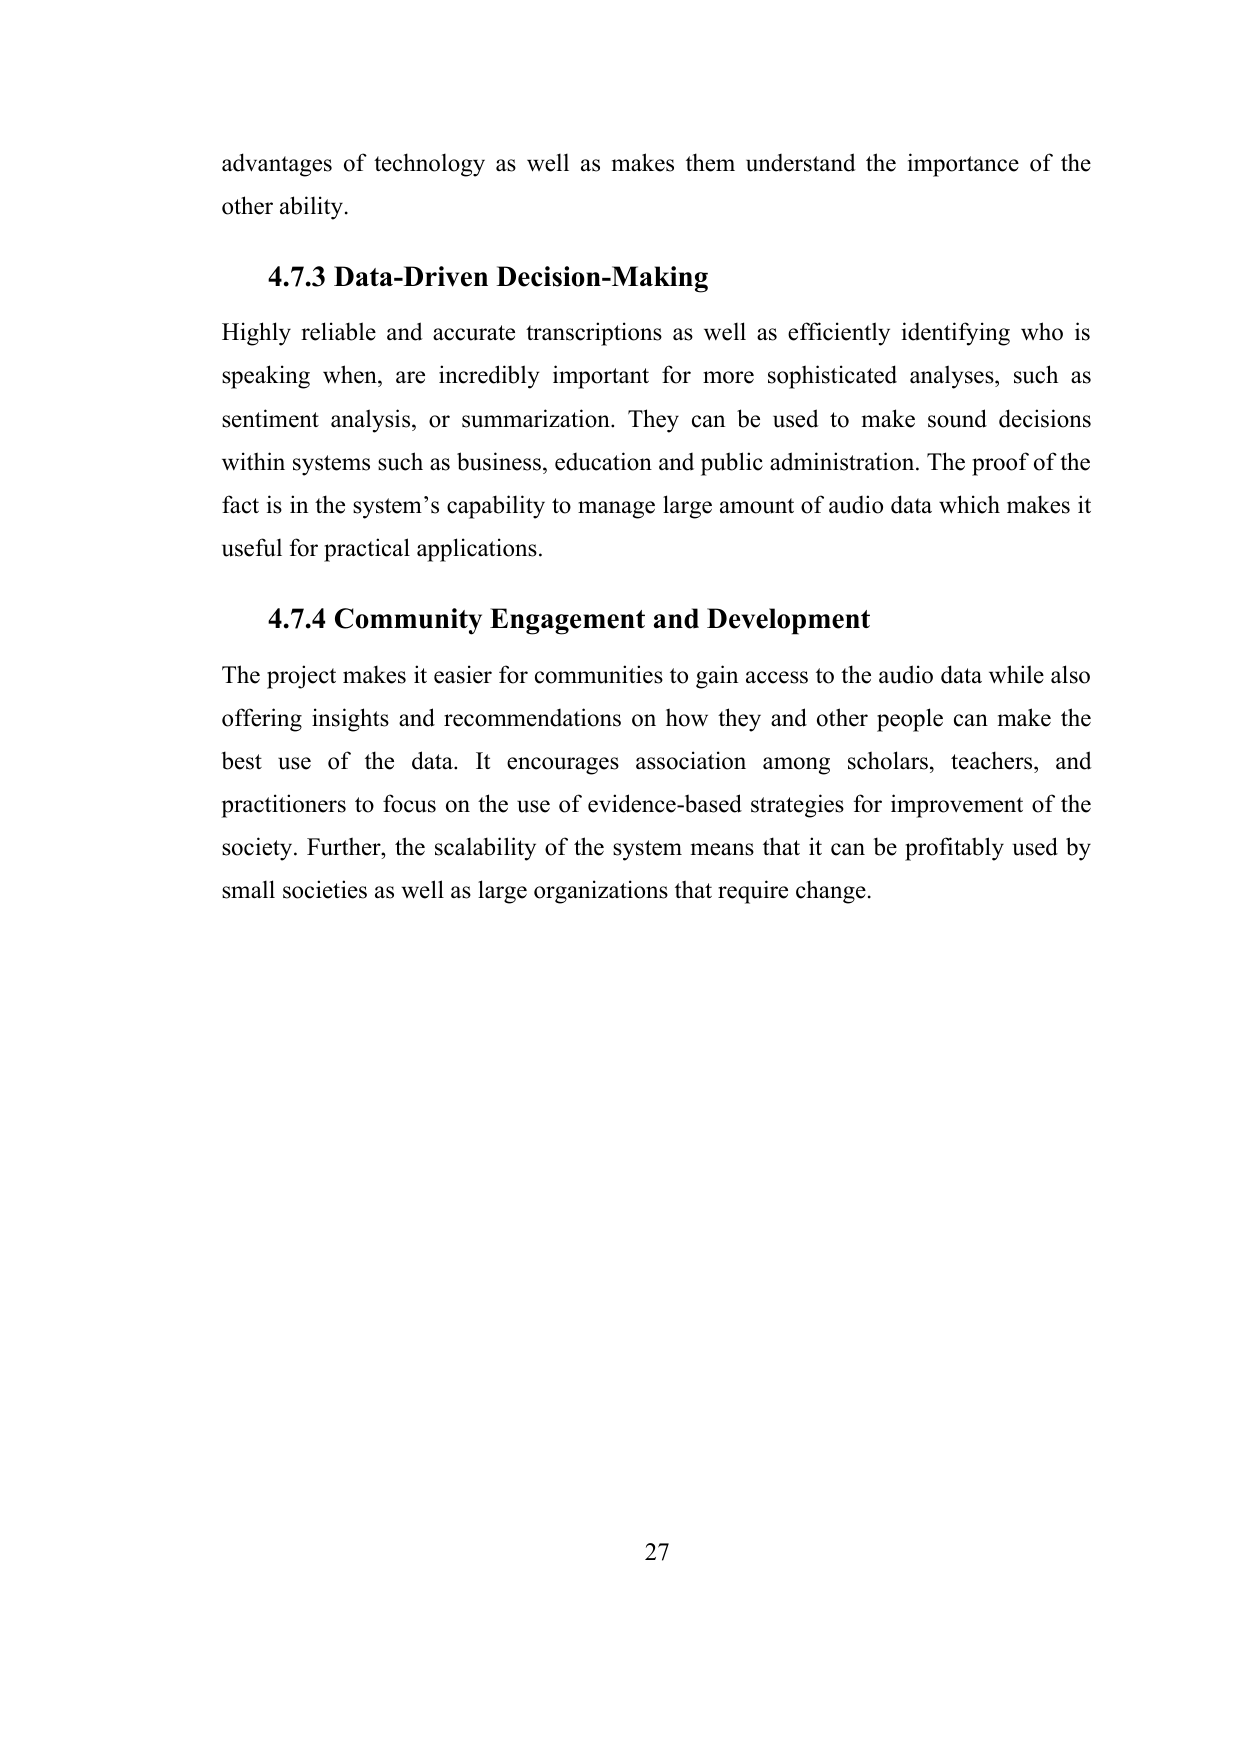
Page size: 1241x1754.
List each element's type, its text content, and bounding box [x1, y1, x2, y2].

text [221, 148, 1092, 219]
subtitle 4.7.4 Community Engagement and Development [268, 601, 1092, 635]
subtitle 4.7.3 Data-Driven Decision-Making [268, 259, 1092, 292]
text The project makes it easier for communities to gain access to the audio data while also offering insights and recommendations on how they and other people can make the best use of the data. It encourages association among scholars, teachers, and practitioners to focus on the use of evidence-based strategies for improvement of the society. Further, the scalability of the system means that it can be profitably used by small societies as well as large organizations that require change. [221, 660, 1092, 904]
text Highly reliable and accurate transcriptions as well as efficiently identifying who is speaking when, are incredibly important for more sophisticated analyses, such as sentiment analysis, or summarization. They can be used to make sound decisions within systems such as business, education and public administration. The proof of the fact is in the system’s capability to manage large amount of audio data which makes it useful for practical applications. [221, 317, 1092, 562]
